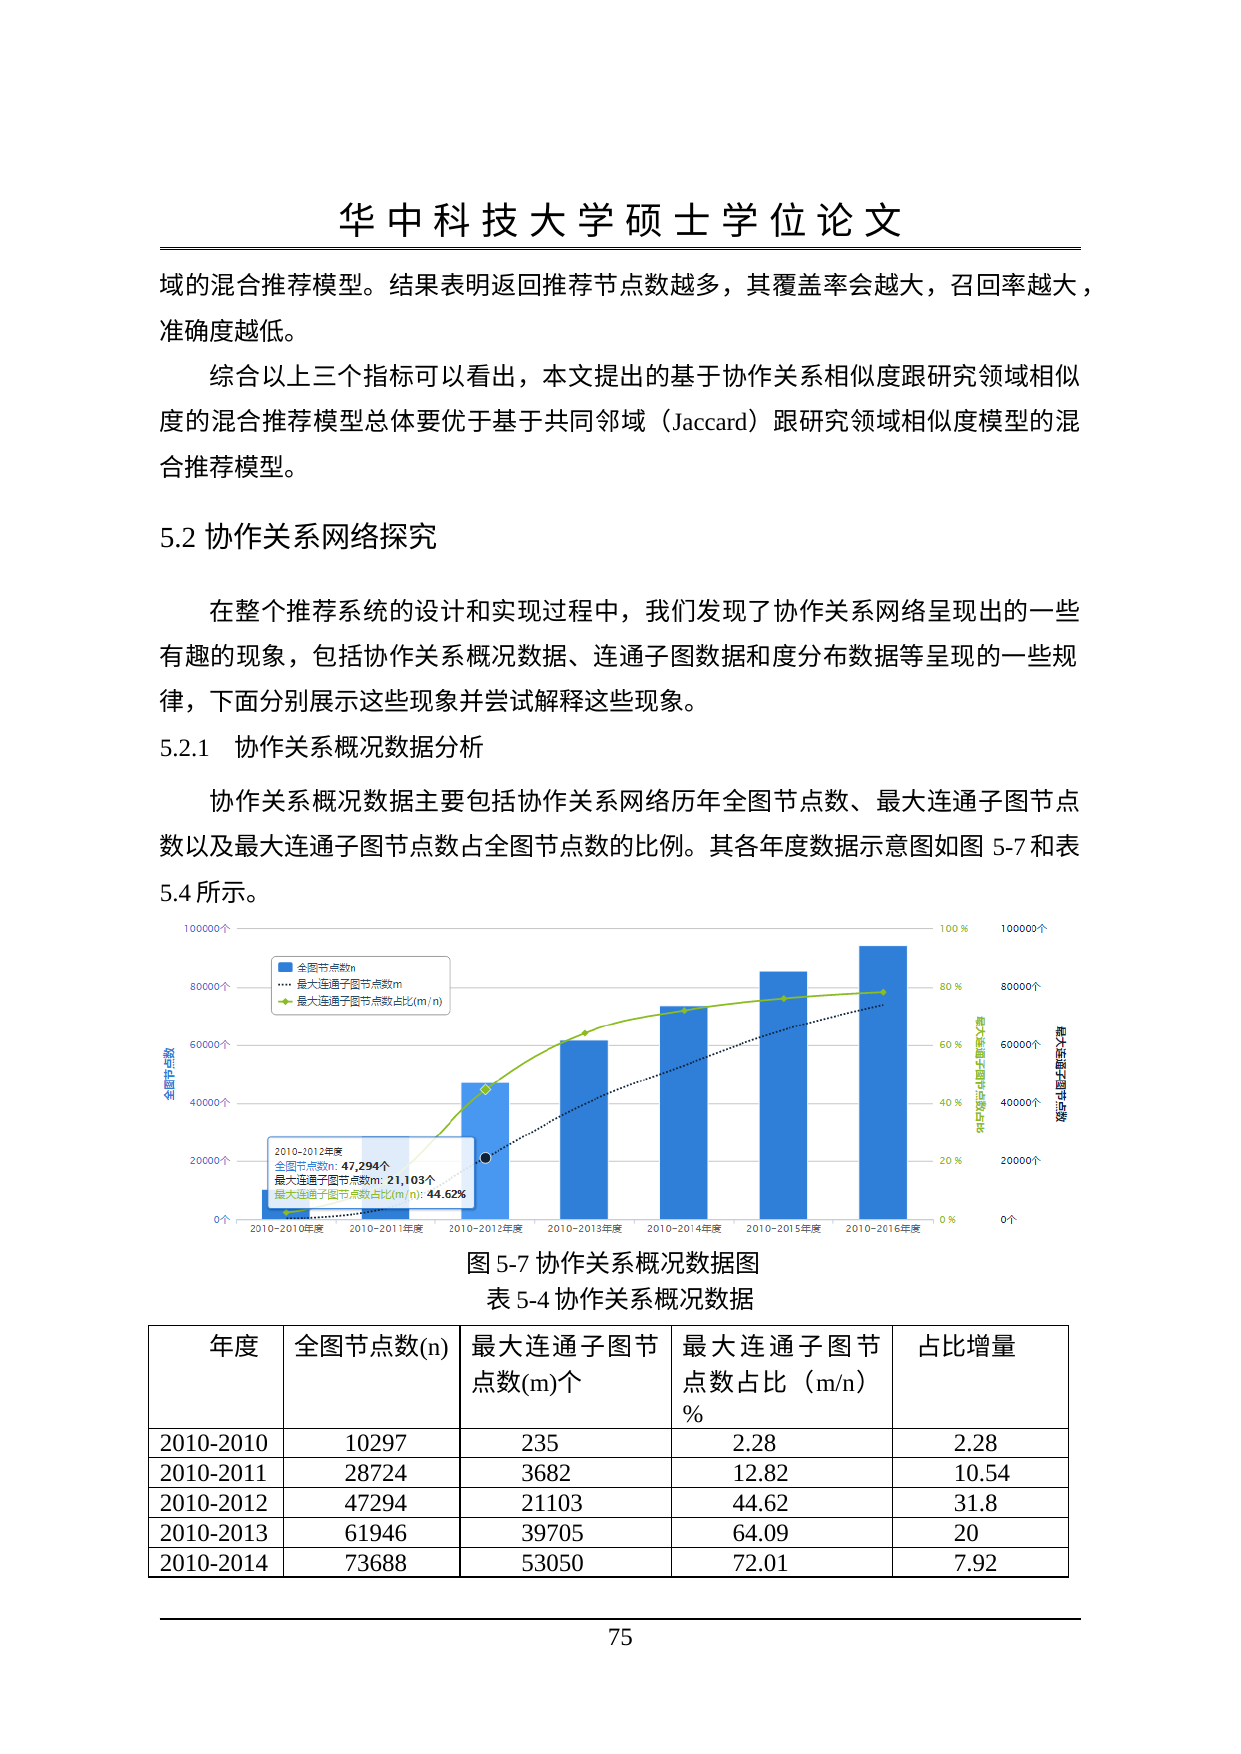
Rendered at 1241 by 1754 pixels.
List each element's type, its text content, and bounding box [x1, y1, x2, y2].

table_cell 73688 [284, 1548, 459, 1576]
table_header 最大连通子图节点数占比（m/n）% [672, 1326, 892, 1427]
subtitle 协作关系概况数据分析 [159, 727, 1081, 763]
text 协作关系概况数据主要包括协作关系网络历年全图节点数、最大连通子图节点数以及最大连通子图节点数占全图节点数的比例。其各年度数据示意图如图5-7和表5.4所示。 [159, 782, 1081, 908]
table_cell 61946 [284, 1518, 459, 1547]
table_cell 64.09 [672, 1518, 892, 1547]
table_cell 10.54 [893, 1458, 1068, 1487]
text 图5-7 协作关系概况数据图 [159, 1244, 1081, 1280]
table_cell 28724 [284, 1458, 459, 1487]
table_cell 2.28 [893, 1429, 1068, 1457]
picture [159, 917, 1081, 1244]
text 综合以上三个指标可以看出，本文提出的基于协作关系相似度跟研究领域相似度的混合推荐模型总体要优于基于共同邻域（Jaccard）跟研究领域相似度模型的混合推荐模型。 [159, 356, 1081, 483]
table_header 全图节点数(n) [284, 1326, 459, 1427]
table_cell 2010-2013 [149, 1518, 283, 1547]
table_cell 2010-2012 [149, 1488, 283, 1517]
table_header 最大连通子图节点数(m)个 [461, 1326, 671, 1427]
text 表5-4协作关系概况数据 [159, 1280, 1081, 1316]
table_cell 2010-2011 [149, 1458, 283, 1487]
table_cell 31.8 [893, 1488, 1068, 1517]
subtitle 协作关系网络探究 [159, 513, 1081, 556]
table_header 占比增量 [893, 1326, 1068, 1427]
table_cell 39705 [461, 1518, 671, 1547]
table_cell 53050 [461, 1548, 671, 1576]
table_cell 3682 [461, 1458, 671, 1487]
table_cell 47294 [284, 1488, 459, 1517]
table_cell 2.28 [672, 1429, 892, 1457]
table_cell 21103 [461, 1488, 671, 1517]
table_cell 7.92 [893, 1548, 1068, 1576]
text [159, 266, 1081, 347]
table_cell 12.82 [672, 1458, 892, 1487]
table_cell 72.01 [672, 1548, 892, 1576]
table_header 年度 [149, 1326, 283, 1427]
text 在整个推荐系统的设计和实现过程中，我们发现了协作关系网络呈现出的一些有趣的现象，包括协作关系概况数据、连通子图数据和度分布数据等呈现的一些规律，下面分别展示这些现象并尝试解释这些现象。 [159, 591, 1081, 718]
table_cell 235 [461, 1429, 671, 1457]
table_cell 10297 [284, 1429, 459, 1457]
table_cell 20 [893, 1518, 1068, 1547]
table_cell 2010-2014 [149, 1548, 283, 1576]
table_cell 2010-2010 [149, 1429, 283, 1457]
table_cell 44.62 [672, 1488, 892, 1517]
